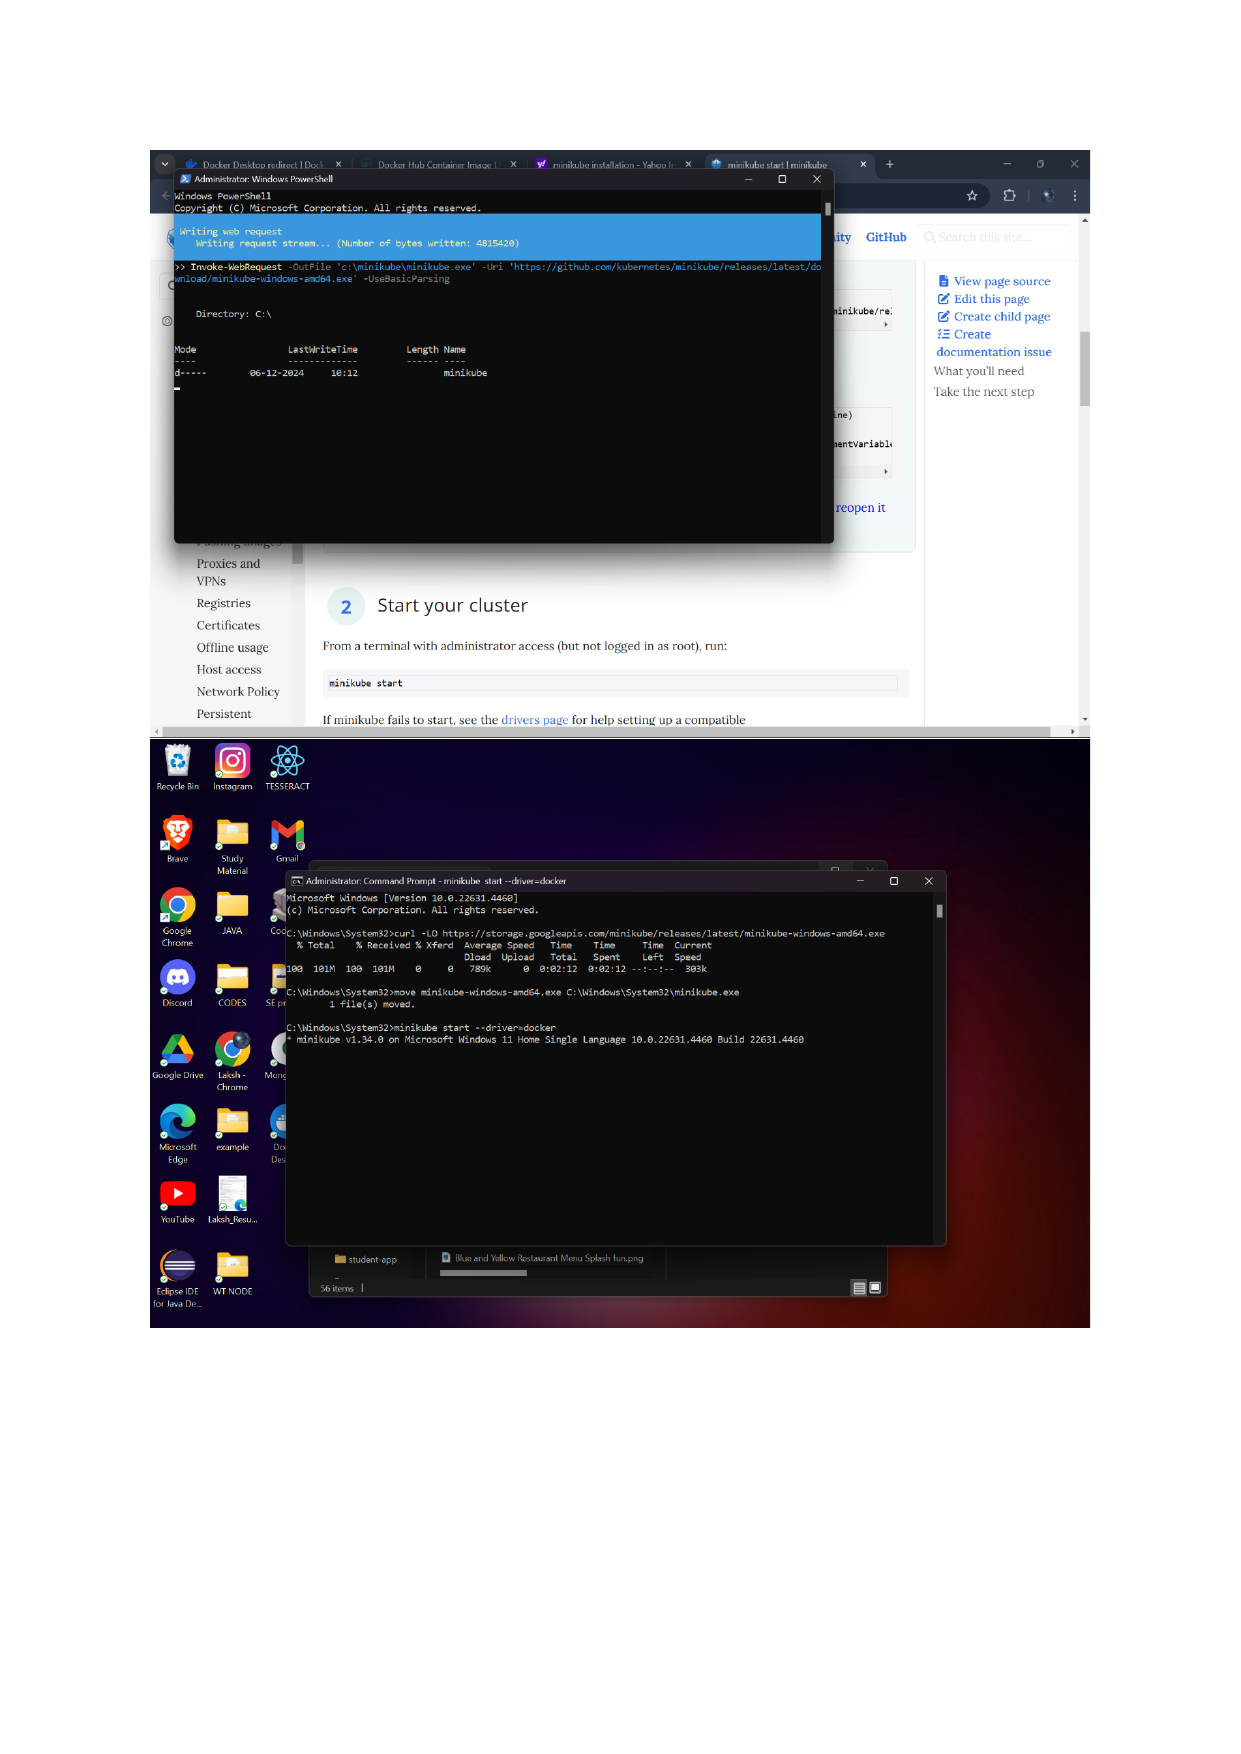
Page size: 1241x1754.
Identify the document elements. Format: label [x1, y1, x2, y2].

picture [150, 150, 1091, 738]
picture [150, 739, 1091, 1328]
